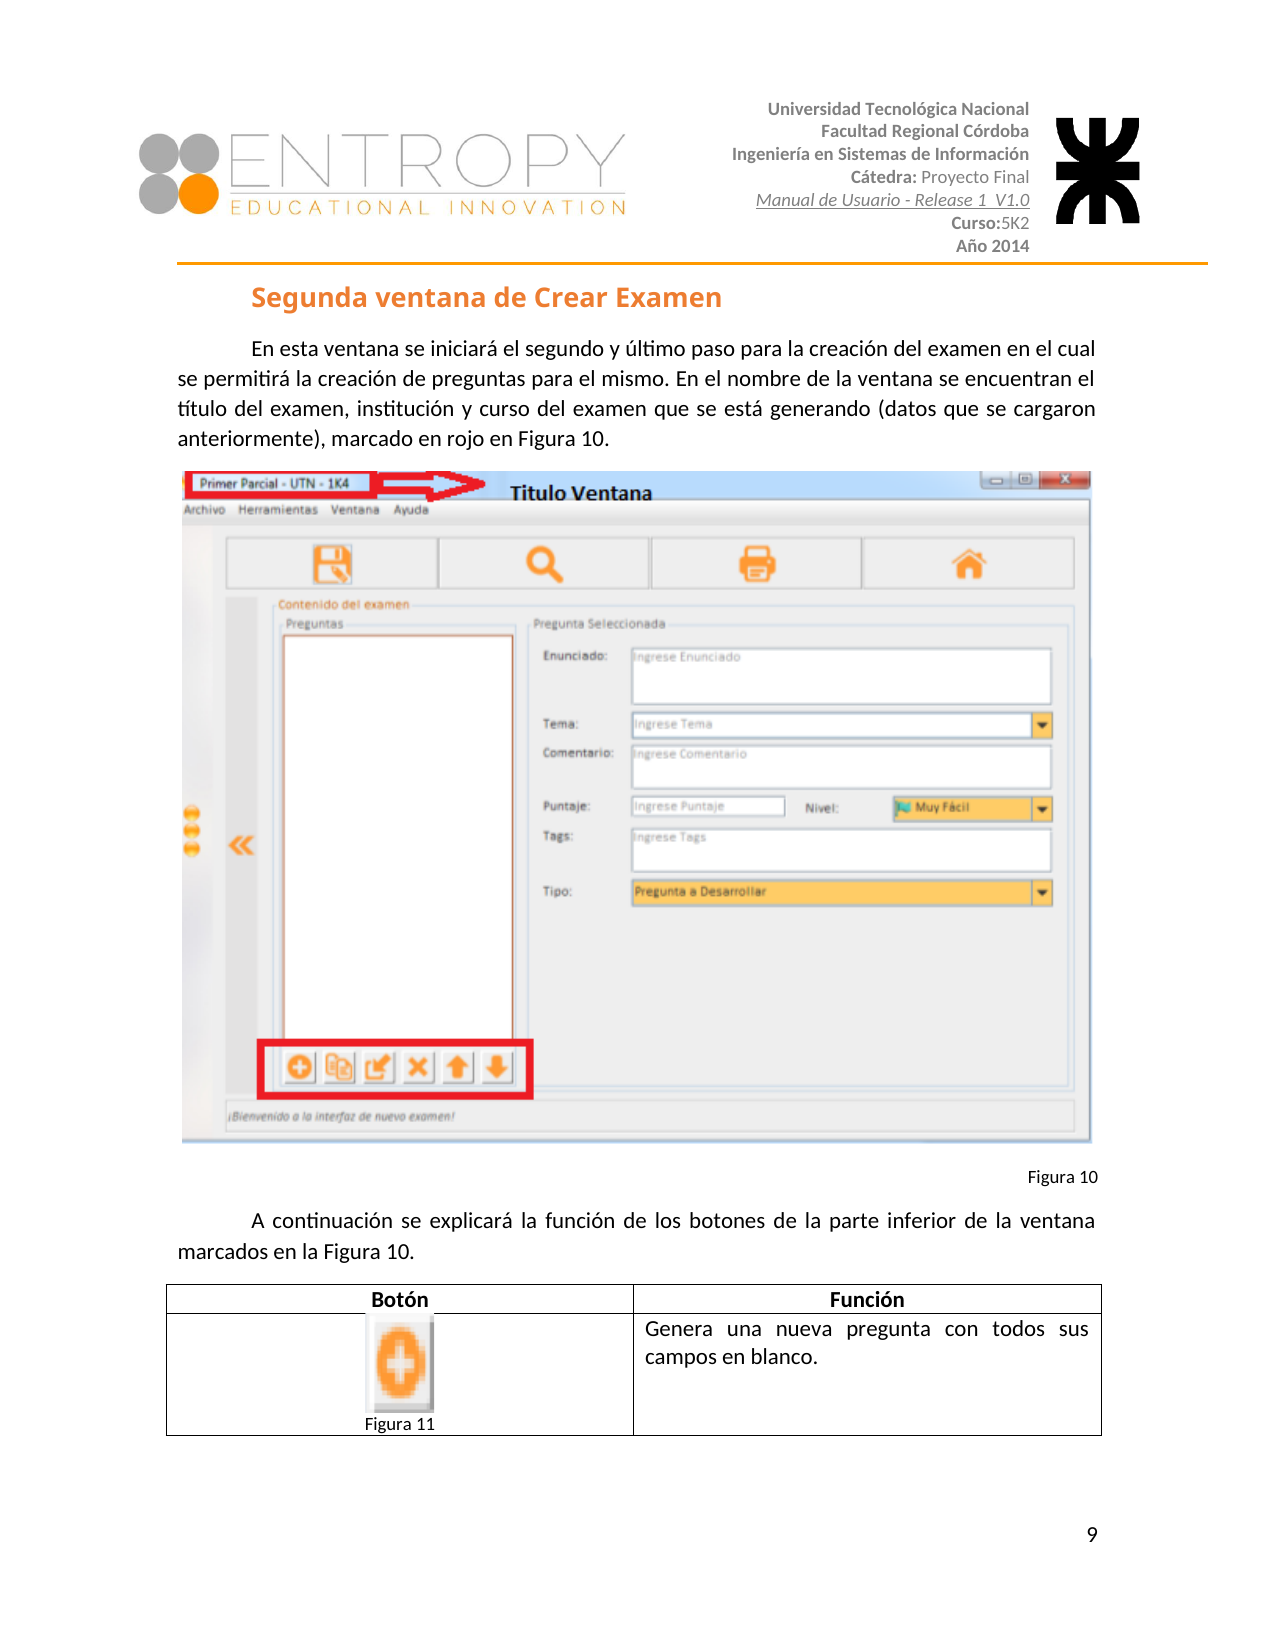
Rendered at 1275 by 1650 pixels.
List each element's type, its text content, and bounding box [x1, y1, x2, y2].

text En esta ventana se iniciará el segundo y último paso para la creación del examen en el cual se permitirá la creación de preguntas para el mismo. En el nombre de la ventana se encuentran el título del examen, institución y curso del examen que se está generando (datos que se cargaron anteriormente), marcado en rojo en Figura 10. [177, 334, 1098, 453]
text A continuación se explicará la función de los botones de la parte inferior de la ventana marcados en la Figura 10. [177, 1207, 1098, 1265]
picture [182, 471, 1093, 1147]
text Figura 10 [177, 1165, 1098, 1188]
picture [365, 1313, 435, 1413]
table_cell Genera una nueva pregunta con todos sus campos en blanco. [634, 1314, 1101, 1435]
picture [122, 119, 643, 229]
table_cell Figura 11 [167, 1314, 633, 1435]
table_header Botón [167, 1285, 633, 1313]
subtitle Segunda ventana de Crear Examen [177, 279, 1098, 316]
table_header Función [634, 1285, 1101, 1313]
